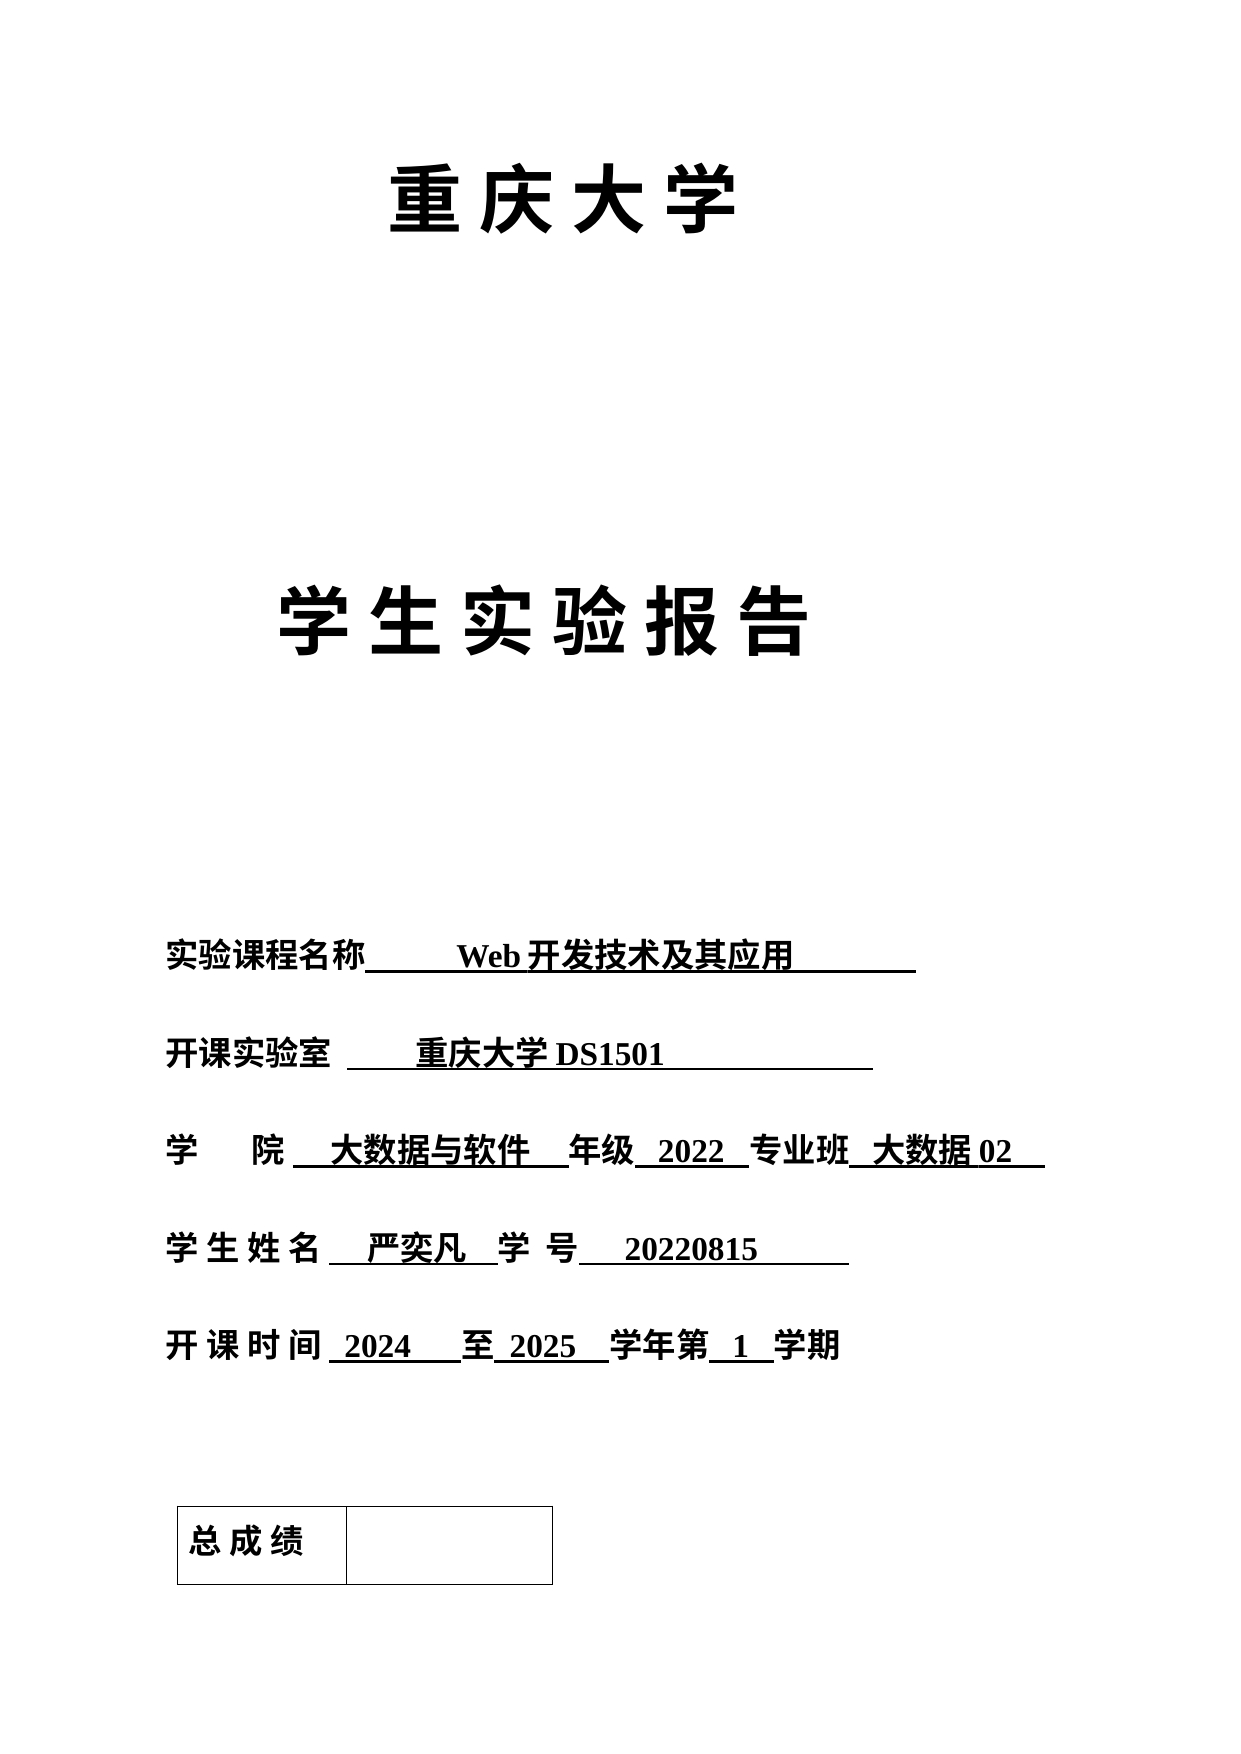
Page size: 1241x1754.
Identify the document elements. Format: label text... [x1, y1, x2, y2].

table_header [347, 1507, 552, 1584]
table_header 总 成 绩 [178, 1507, 346, 1584]
text 学 院 大数据与软件 年级 2022 专业班 大数据02 [165, 1116, 1075, 1181]
text 开 课 时 间 2024 至 2025 学年第 1 学期 [165, 1311, 1075, 1376]
text 实验课程名称 Web开发技术及其应用 [165, 921, 1075, 986]
text 重 庆 大 学 [165, 129, 1075, 259]
text 开课实验室 重庆大学DS1501 [165, 1018, 1075, 1083]
text 学 生 实 验 报 告 [165, 552, 1075, 682]
text 学 生 姓 名 严奕凡 学 号 20220815 [165, 1213, 1075, 1278]
